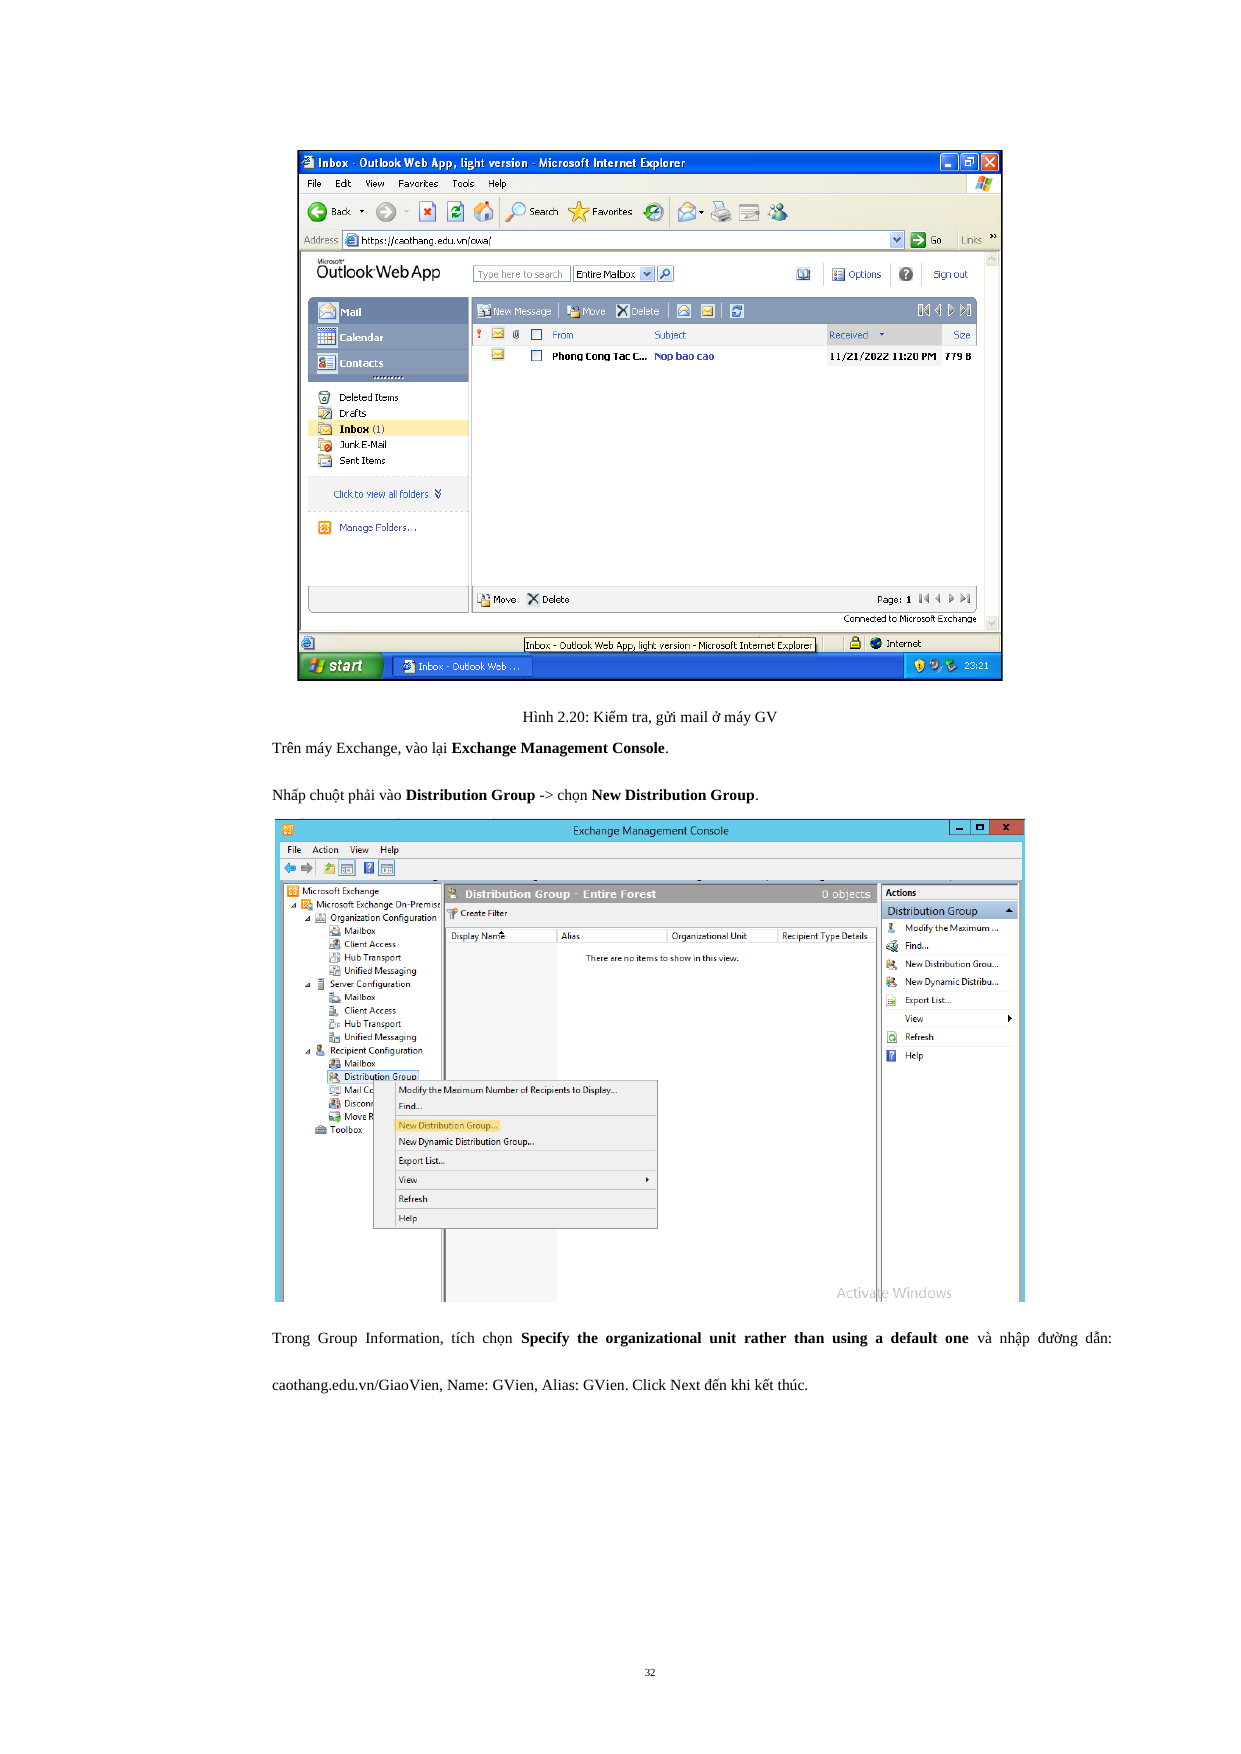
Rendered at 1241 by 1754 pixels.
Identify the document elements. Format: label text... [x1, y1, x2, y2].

picture [275, 818, 1026, 1302]
text Trên máy Exchange, vào lại Exchange Management Console. [272, 726, 1112, 757]
picture [297, 150, 1003, 681]
text Nhấp chuột phải vào Distribution Group -> chọn New Distribution Group. [272, 772, 1112, 803]
text Trong Group Information, tích chọn Specify the organizational unit rather than using a default one và nhập đường dẫn: caothang.edu.vn/GiaoVien, Name: GVien, Alias: GVien. Click Next đến khi kết thúc. [272, 1316, 1112, 1394]
